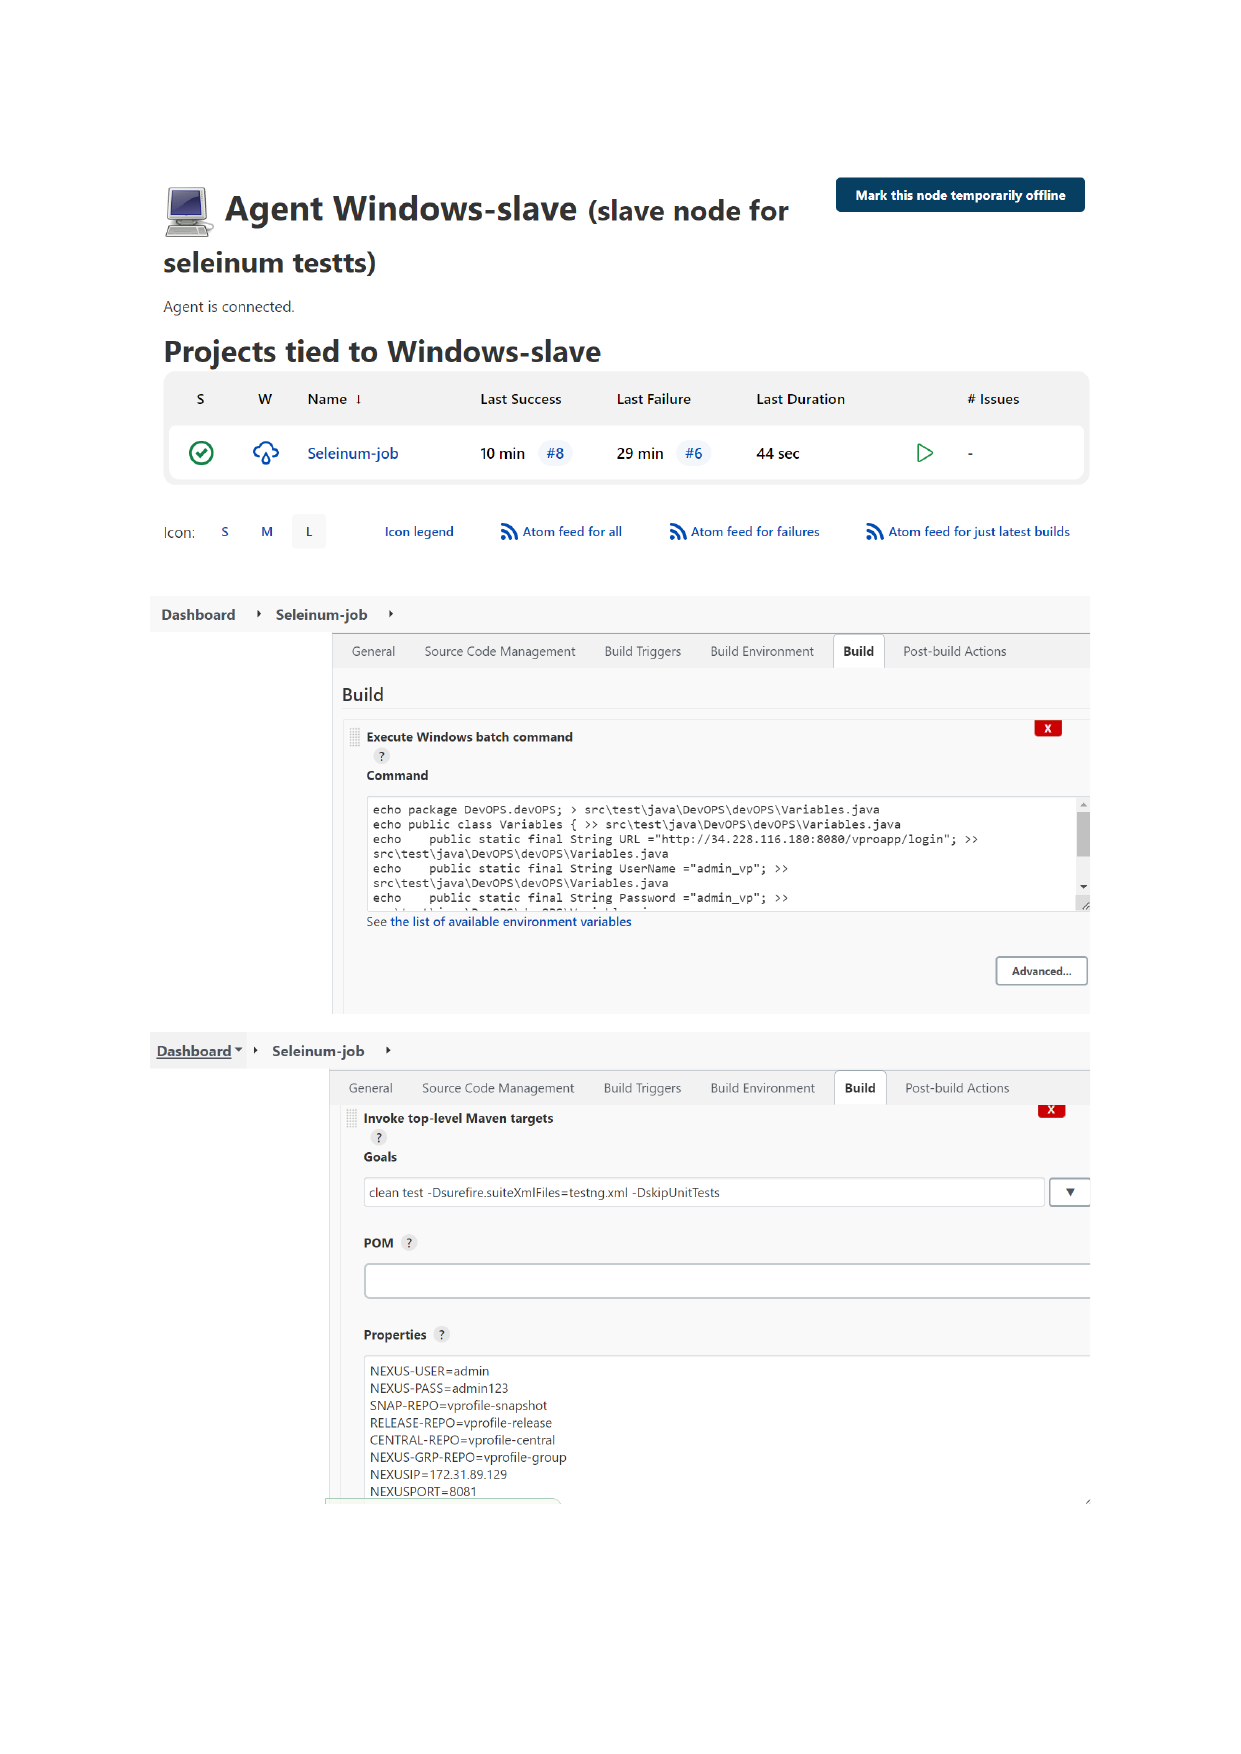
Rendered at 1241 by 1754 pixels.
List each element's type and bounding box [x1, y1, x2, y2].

picture [150, 596, 1091, 1014]
picture [150, 1032, 1091, 1504]
picture [150, 150, 1091, 577]
